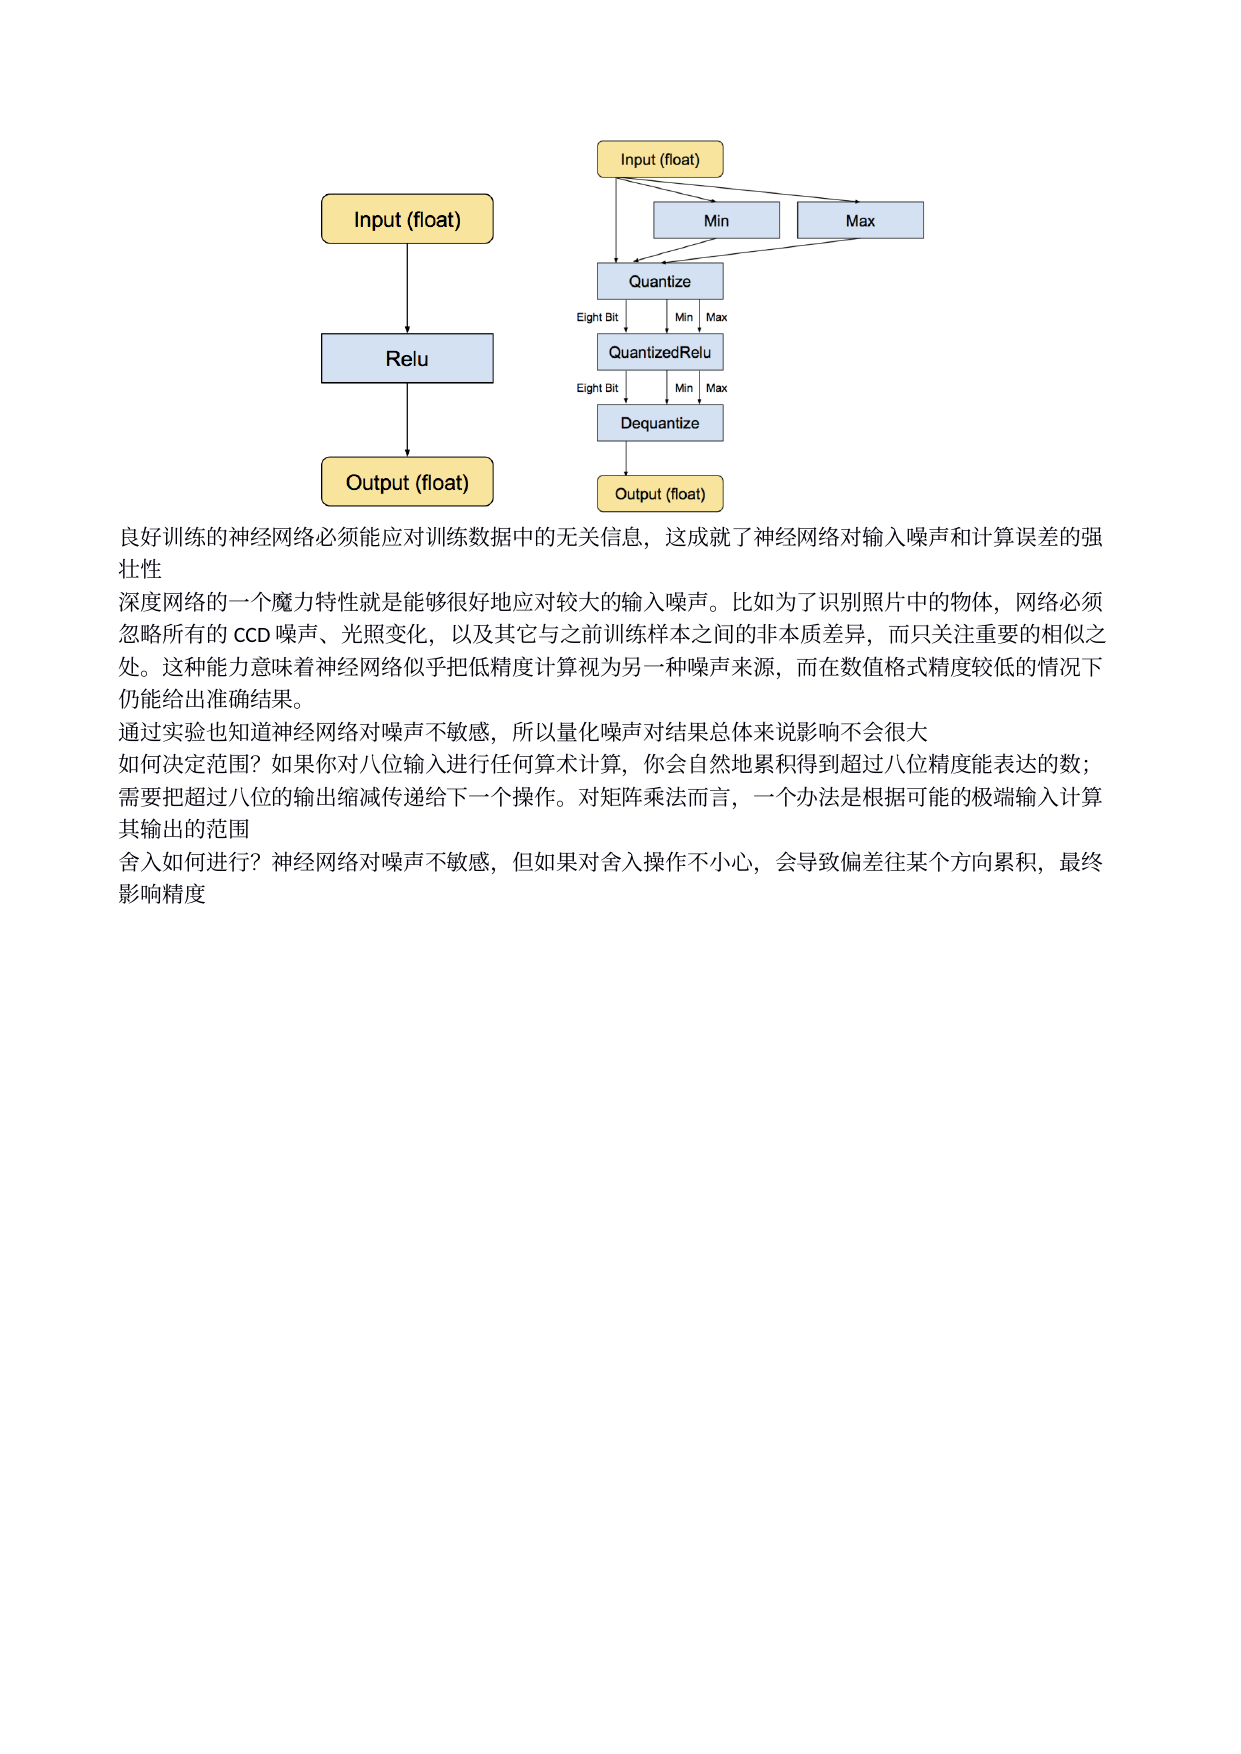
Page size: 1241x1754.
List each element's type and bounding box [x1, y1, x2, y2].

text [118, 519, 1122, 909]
picture [311, 185, 504, 515]
picture [573, 134, 930, 515]
